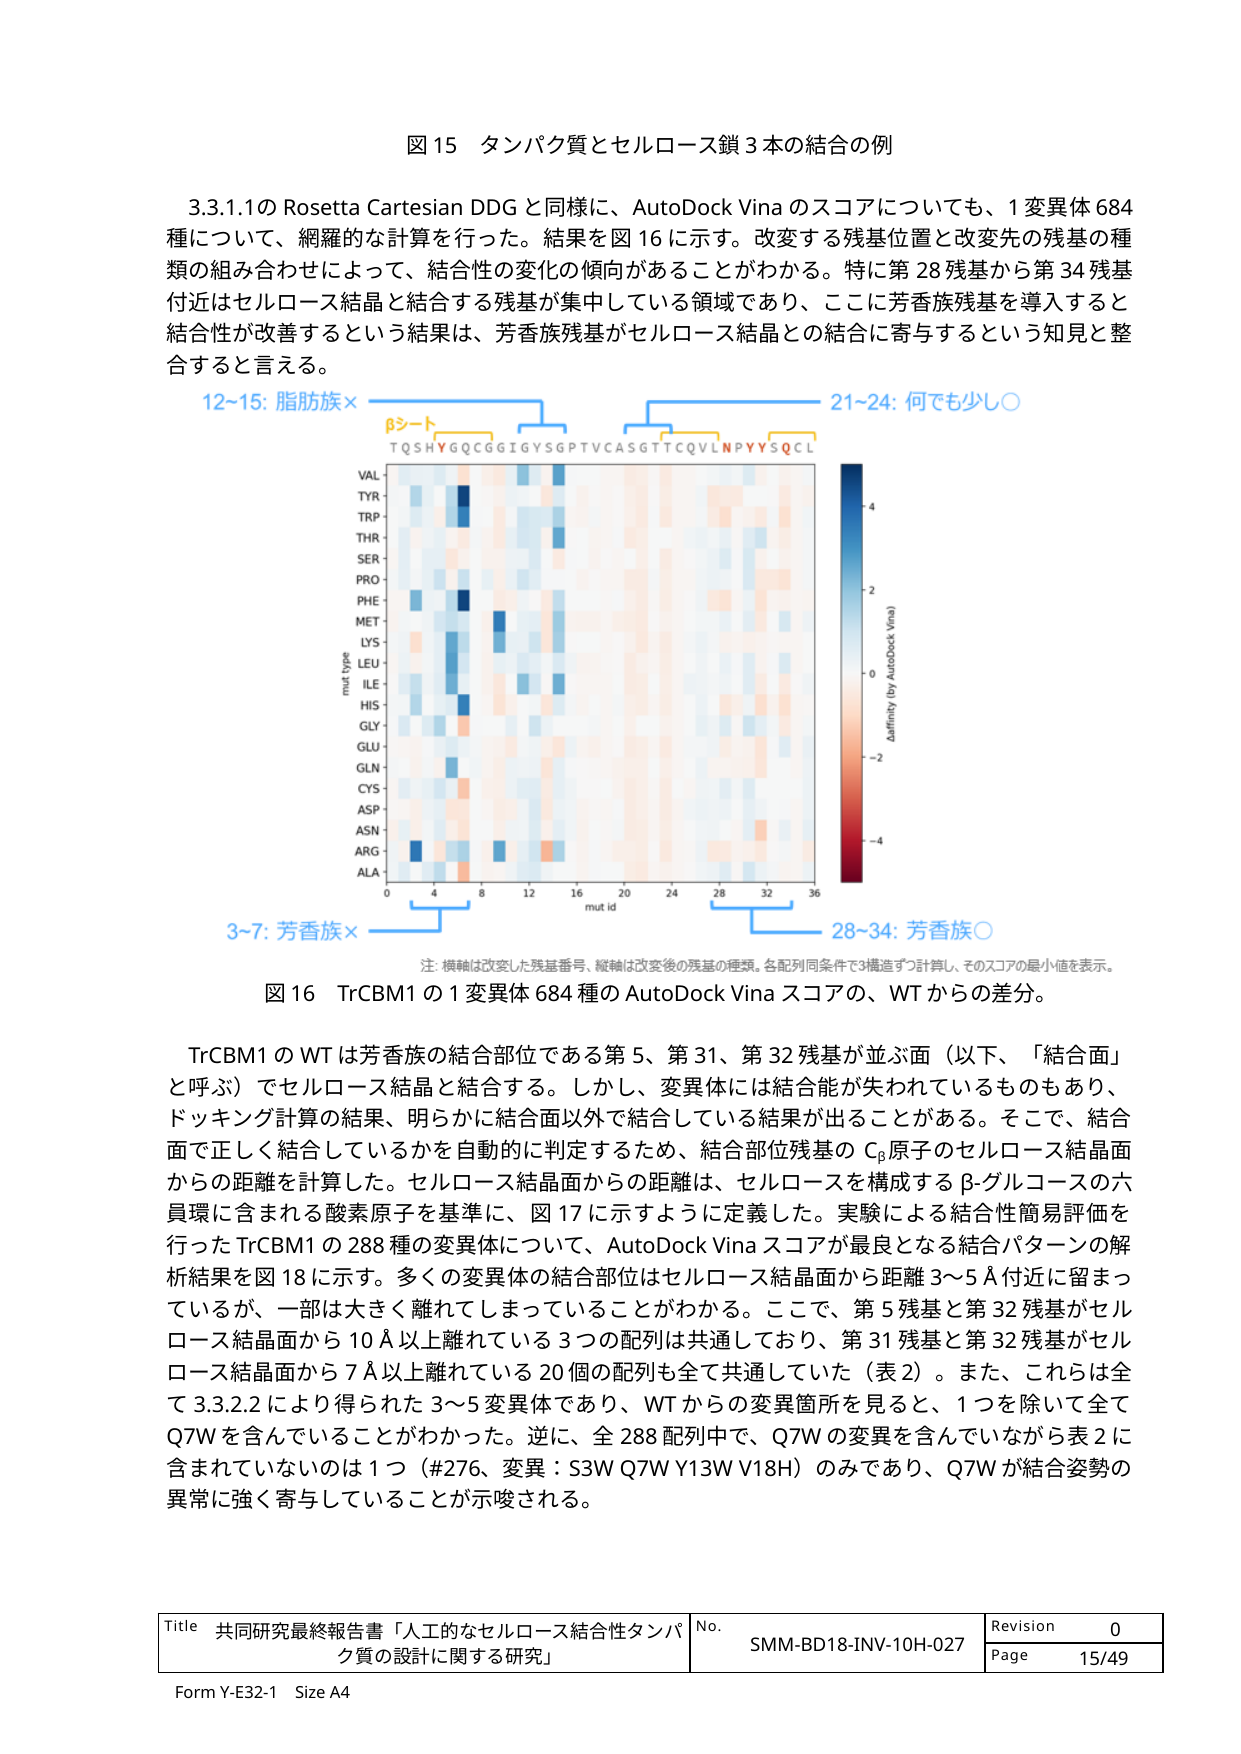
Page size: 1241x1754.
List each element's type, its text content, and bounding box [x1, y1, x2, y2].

text 図16 TrCBM1の1変異体684種のAutoDock Vinaスコアの、WTからの差分。 [254, 977, 1045, 1008]
text TrCBM1のWTは芳香族の結合部位である第5、第31、第32残基が並ぶ面（以下、「結合面」と呼ぶ）でセルロース結晶と結合する。しかし、変異体には結合能が失われているものもあり、ドッキング計算の結果、明らかに結合面以外で結合している結果が出ることがある。そこで、結合面で正しく結合しているかを自動的に判定するため、結合部位残基のCβ原子のセルロース結晶面からの距離を計算した。セルロース結晶面からの距離は、セルロースを構成するβ-グルコースの六員環に含まれる酸素原子を基準に、図17に示すように定義した。実験による結合性簡易評価を行ったTrCBM1の288種の変異体について、AutoDock Vinaスコアが最良となる結合パターンの解析結果を図18に示す。多くの変異体の結合部位はセルロース結晶面から距離3～5 Å付近に留まっているが、一部は大きく離れてしまっていることがわかる。ここで、第5残基と第32残基がセルロース結晶面から10 Å以上離れている3つの配列は共通しており、第31残基と第32残基がセルロース結晶面から7 Å以上離れている20個の配列も全て共通していた（表2）。また、これらは全て3.3.2.2により得られた3～5変異体であり、WTからの変異箇所を見ると、1つを除いて全てQ7Wを含んでいることがわかった。逆に、全288配列中で、Q7Wの変異を含んでいながら表2に含まれていないのは1つ（#276、変異：S3W Q7W Y13W V18H）のみであり、Q7Wが結合姿勢の異常に強く寄与していることが示唆される。 [166, 1038, 1133, 1514]
text 3.3.1.1のRosetta Cartesian DDGと同様に、AutoDock Vinaのスコアについても、1変異体684種について、網羅的な計算を行った。結果を図16に示す。改変する残基位置と改変先の残基の種類の組み合わせによって、結合性の変化の傾向があることがわかる。特に第28残基から第34残基付近はセルロース結晶と結合する残基が集中している領域であり、ここに芳香族残基を導入すると結合性が改善するという結果は、芳香族残基がセルロース結晶との結合に寄与するという知見と整合すると言える。 [166, 189, 1133, 380]
picture [181, 379, 1119, 977]
